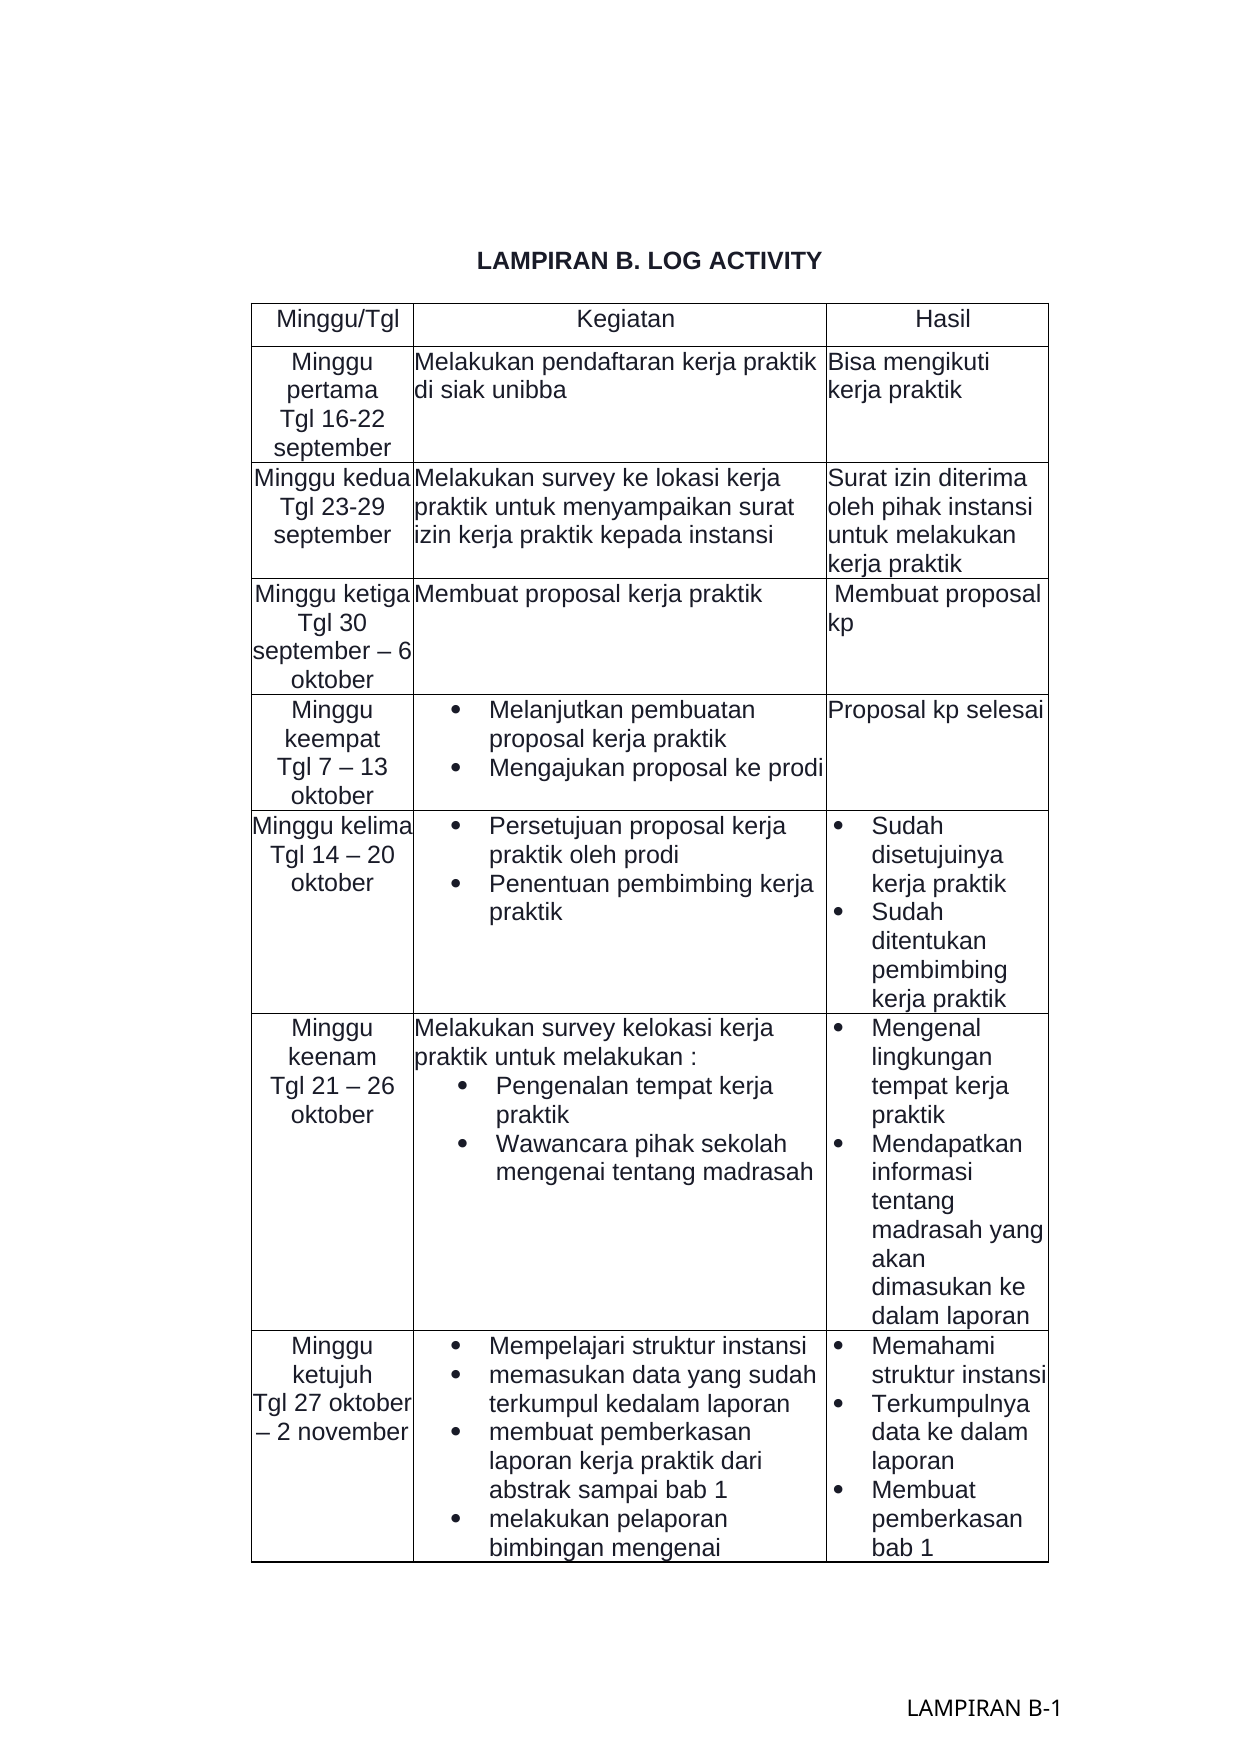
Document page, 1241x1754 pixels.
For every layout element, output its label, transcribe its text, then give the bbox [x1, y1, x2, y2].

table_cell Minggu keempat Tgl 7 – 13 oktober [252, 695, 413, 810]
table_cell Melakukan survey kelokasi kerja praktik untuk melakukan : Pengenalan tempat kerja praktik Wawancara pihak sekolah mengenai tentang madrasah [414, 1014, 826, 1330]
table_cell Proposal kp selesai [827, 695, 1048, 810]
subtitle LAMPIRAN B. LOG ACTIVITY [236, 246, 1063, 275]
table_cell Minggu kelima Tgl 14 – 20 oktober [252, 811, 413, 1012]
table_header Hasil [827, 304, 1048, 346]
table_header Minggu/Tgl [252, 304, 413, 346]
table_header Kegiatan [414, 304, 826, 346]
table_cell Minggu kedua Tgl 23-29 september [252, 463, 413, 578]
table_cell Mengenal lingkungan tempat kerja praktik Mendapatkan informasi tentang madrasah yang akan dimasukan ke dalam laporan [827, 1014, 1048, 1330]
table_cell Persetujuan proposal kerja praktik oleh prodi Penentuan pembimbing kerja praktik [414, 811, 826, 1012]
table_cell Membuat proposal kerja praktik [414, 579, 826, 694]
table_cell Sudah disetujuinya kerja praktik Sudah ditentukan pembimbing kerja praktik [827, 811, 1048, 1012]
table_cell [414, 1331, 826, 1561]
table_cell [827, 1331, 1048, 1561]
table_cell Minggu pertama Tgl 16-22 september [252, 347, 413, 462]
table_cell Bisa mengikuti kerja praktik [827, 347, 1048, 462]
table_cell Membuat proposal kp [827, 579, 1048, 694]
table_cell Minggu keenam Tgl 21 – 26 oktober [252, 1014, 413, 1330]
table_cell Melanjutkan pembuatan proposal kerja praktik Mengajukan proposal ke prodi [414, 695, 826, 810]
table_cell Minggu ketiga Tgl 30 september – 6 oktober [252, 579, 413, 694]
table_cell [252, 1331, 413, 1561]
table_cell Melakukan pendaftaran kerja praktik di siak unibba [414, 347, 826, 462]
table_cell Surat izin diterima oleh pihak instansi untuk melakukan kerja praktik [827, 463, 1048, 578]
table_cell Melakukan survey ke lokasi kerja praktik untuk menyampaikan surat izin kerja praktik kepada instansi [414, 463, 826, 578]
